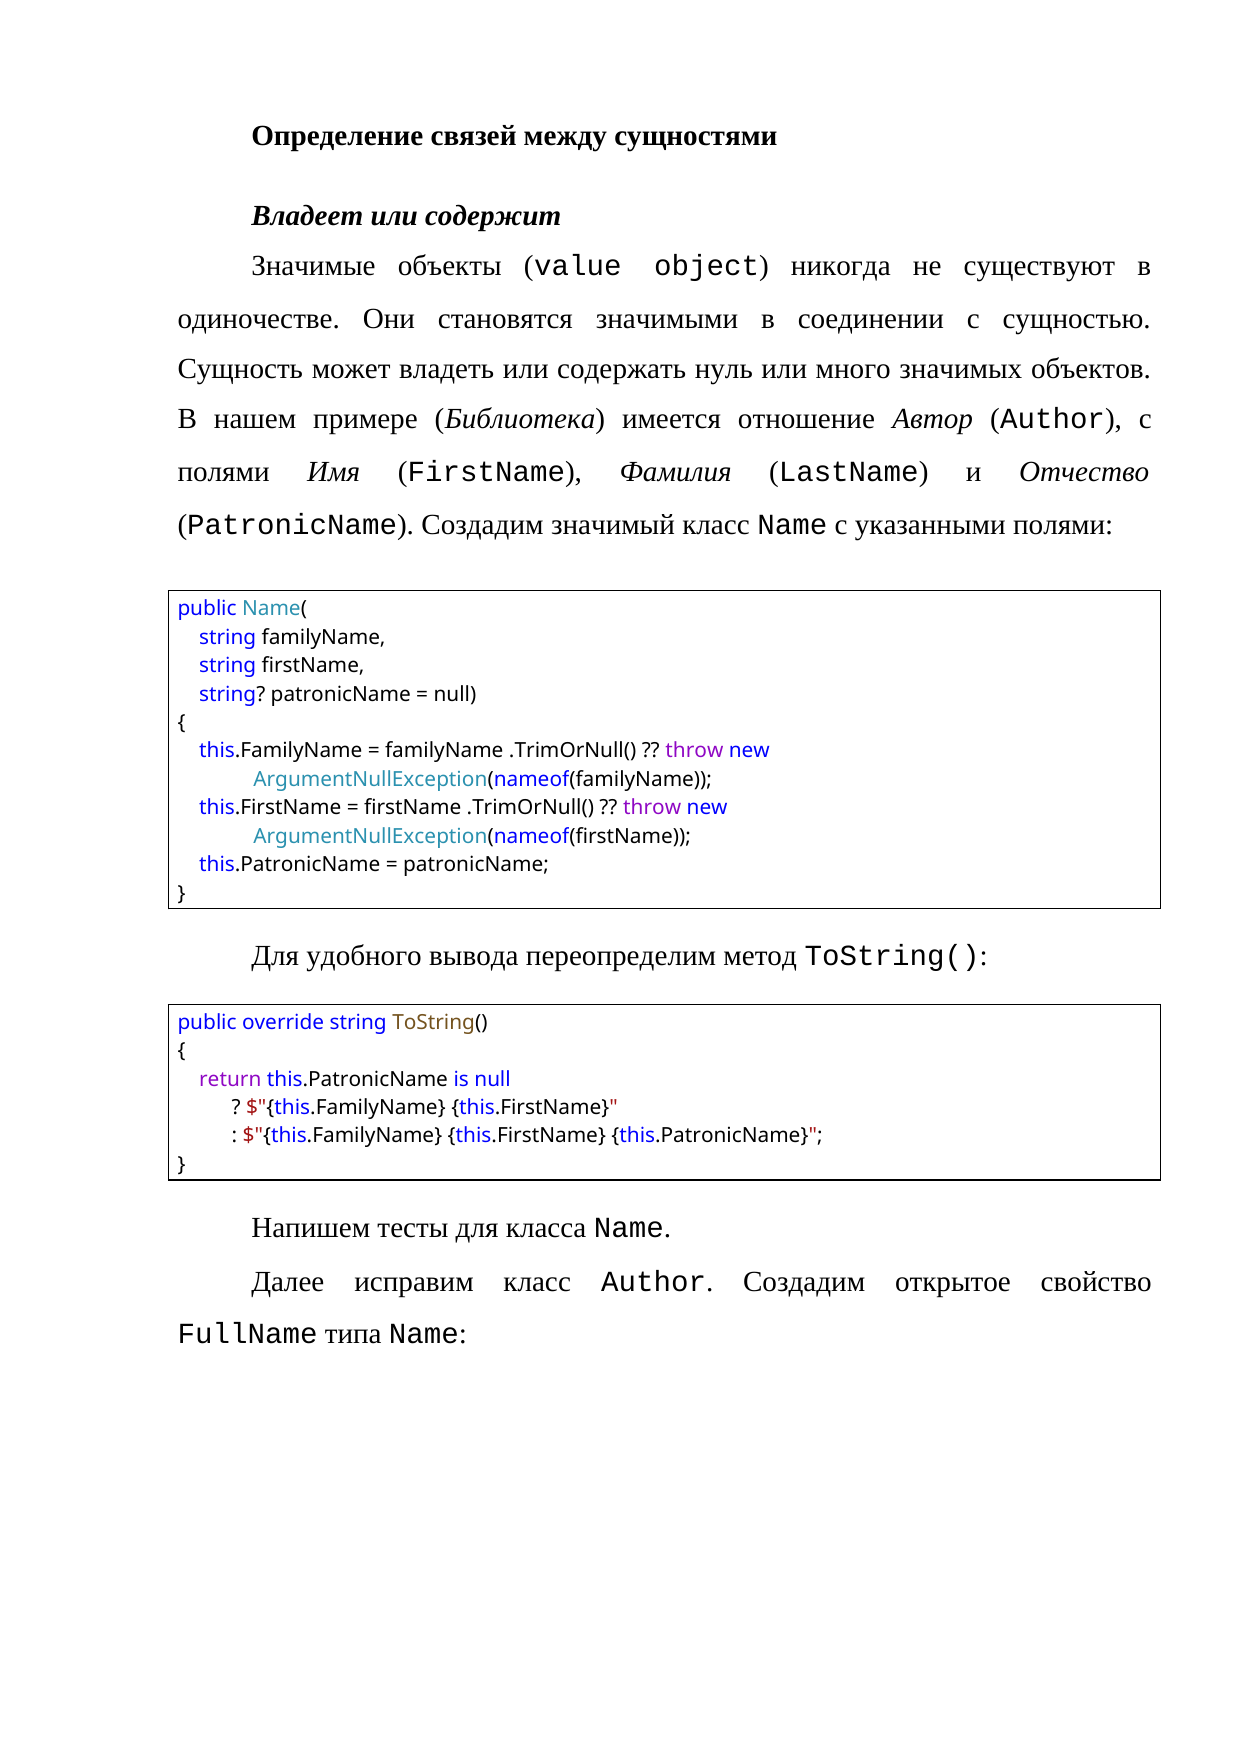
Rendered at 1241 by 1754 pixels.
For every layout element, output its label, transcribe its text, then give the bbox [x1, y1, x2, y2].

text Напишем тесты для класса Name. [177, 1210, 1152, 1246]
text Далее исправим класс Author. Создадим открытое свойство FullName типа Name: [177, 1264, 1152, 1353]
list Для удобного вывода переопределим метод ToString(): [177, 938, 1152, 974]
subtitle Определение связей между сущностями [177, 118, 1152, 152]
subtitle Владеет или содержит [177, 198, 1152, 231]
text Значимые объекты (value object) никогда не существуют в одиночестве. Они становятся значимыми в соединении с сущностью. Сущность может владеть или содержать нуль или много значимых объектов. В нашем примере (Библиотека) имеется отношение Автор (Author), с полями Имя (FirstName), Фамилия (LastName) и Отчество (PatronicName). Создадим значимый класс Name с указанными полями: [177, 248, 1152, 543]
text public Name( string familyName, string firstName, string? patronicName = null) { this.FamilyName = familyName .TrimOrNull() ?? throw new ArgumentNullException(nameof(familyName)); this.FirstName = firstName .TrimOrNull() ?? throw new ArgumentNullException(nameof(firstName)); this.PatronicName = patronicName; } [169, 591, 1160, 908]
text public override string ToString() { return this.PatronicName is null ? $"{this.FamilyName} {this.FirstName}" : $"{this.FamilyName} {this.FirstName} {this.PatronicName}"; } [169, 1005, 1160, 1179]
